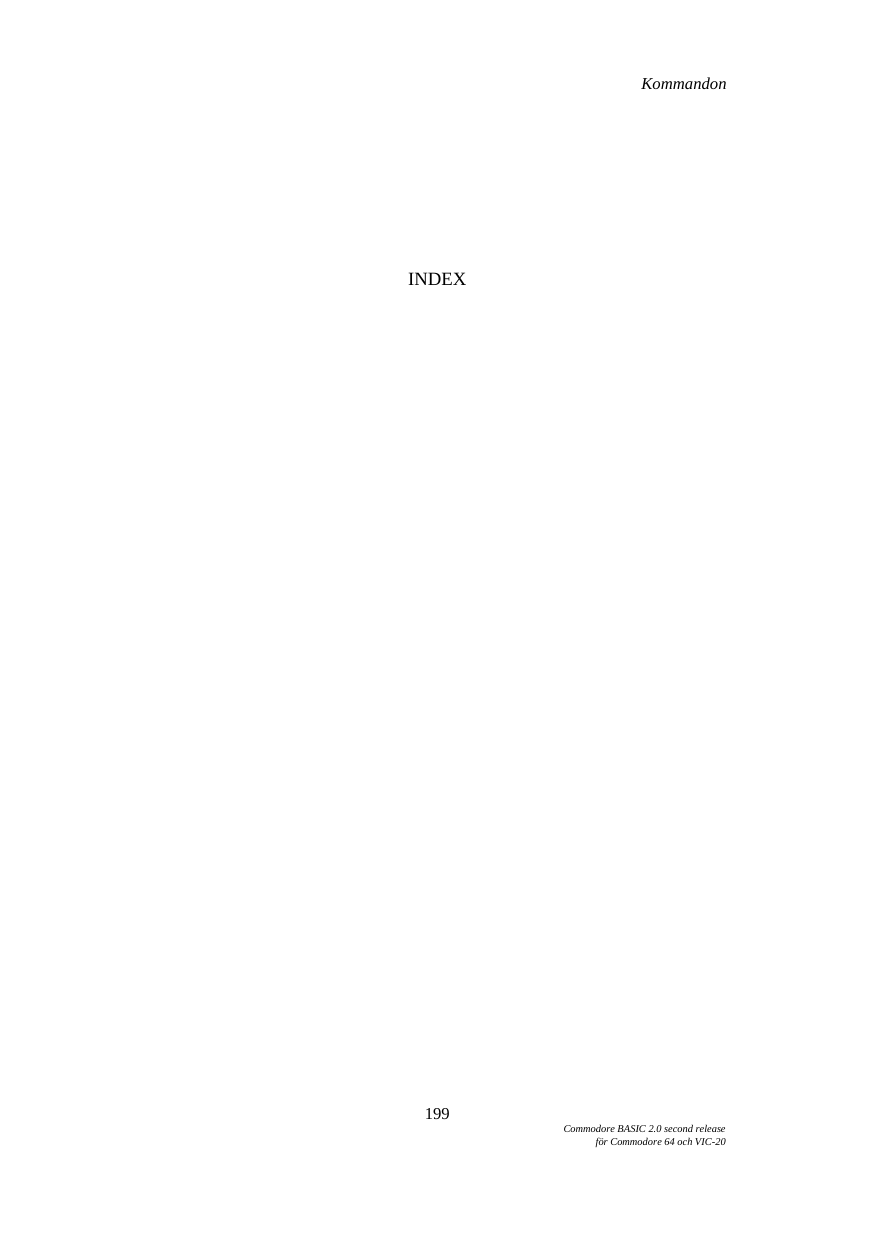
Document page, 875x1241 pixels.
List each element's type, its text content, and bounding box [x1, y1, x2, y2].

text INDEX [148, 267, 726, 289]
